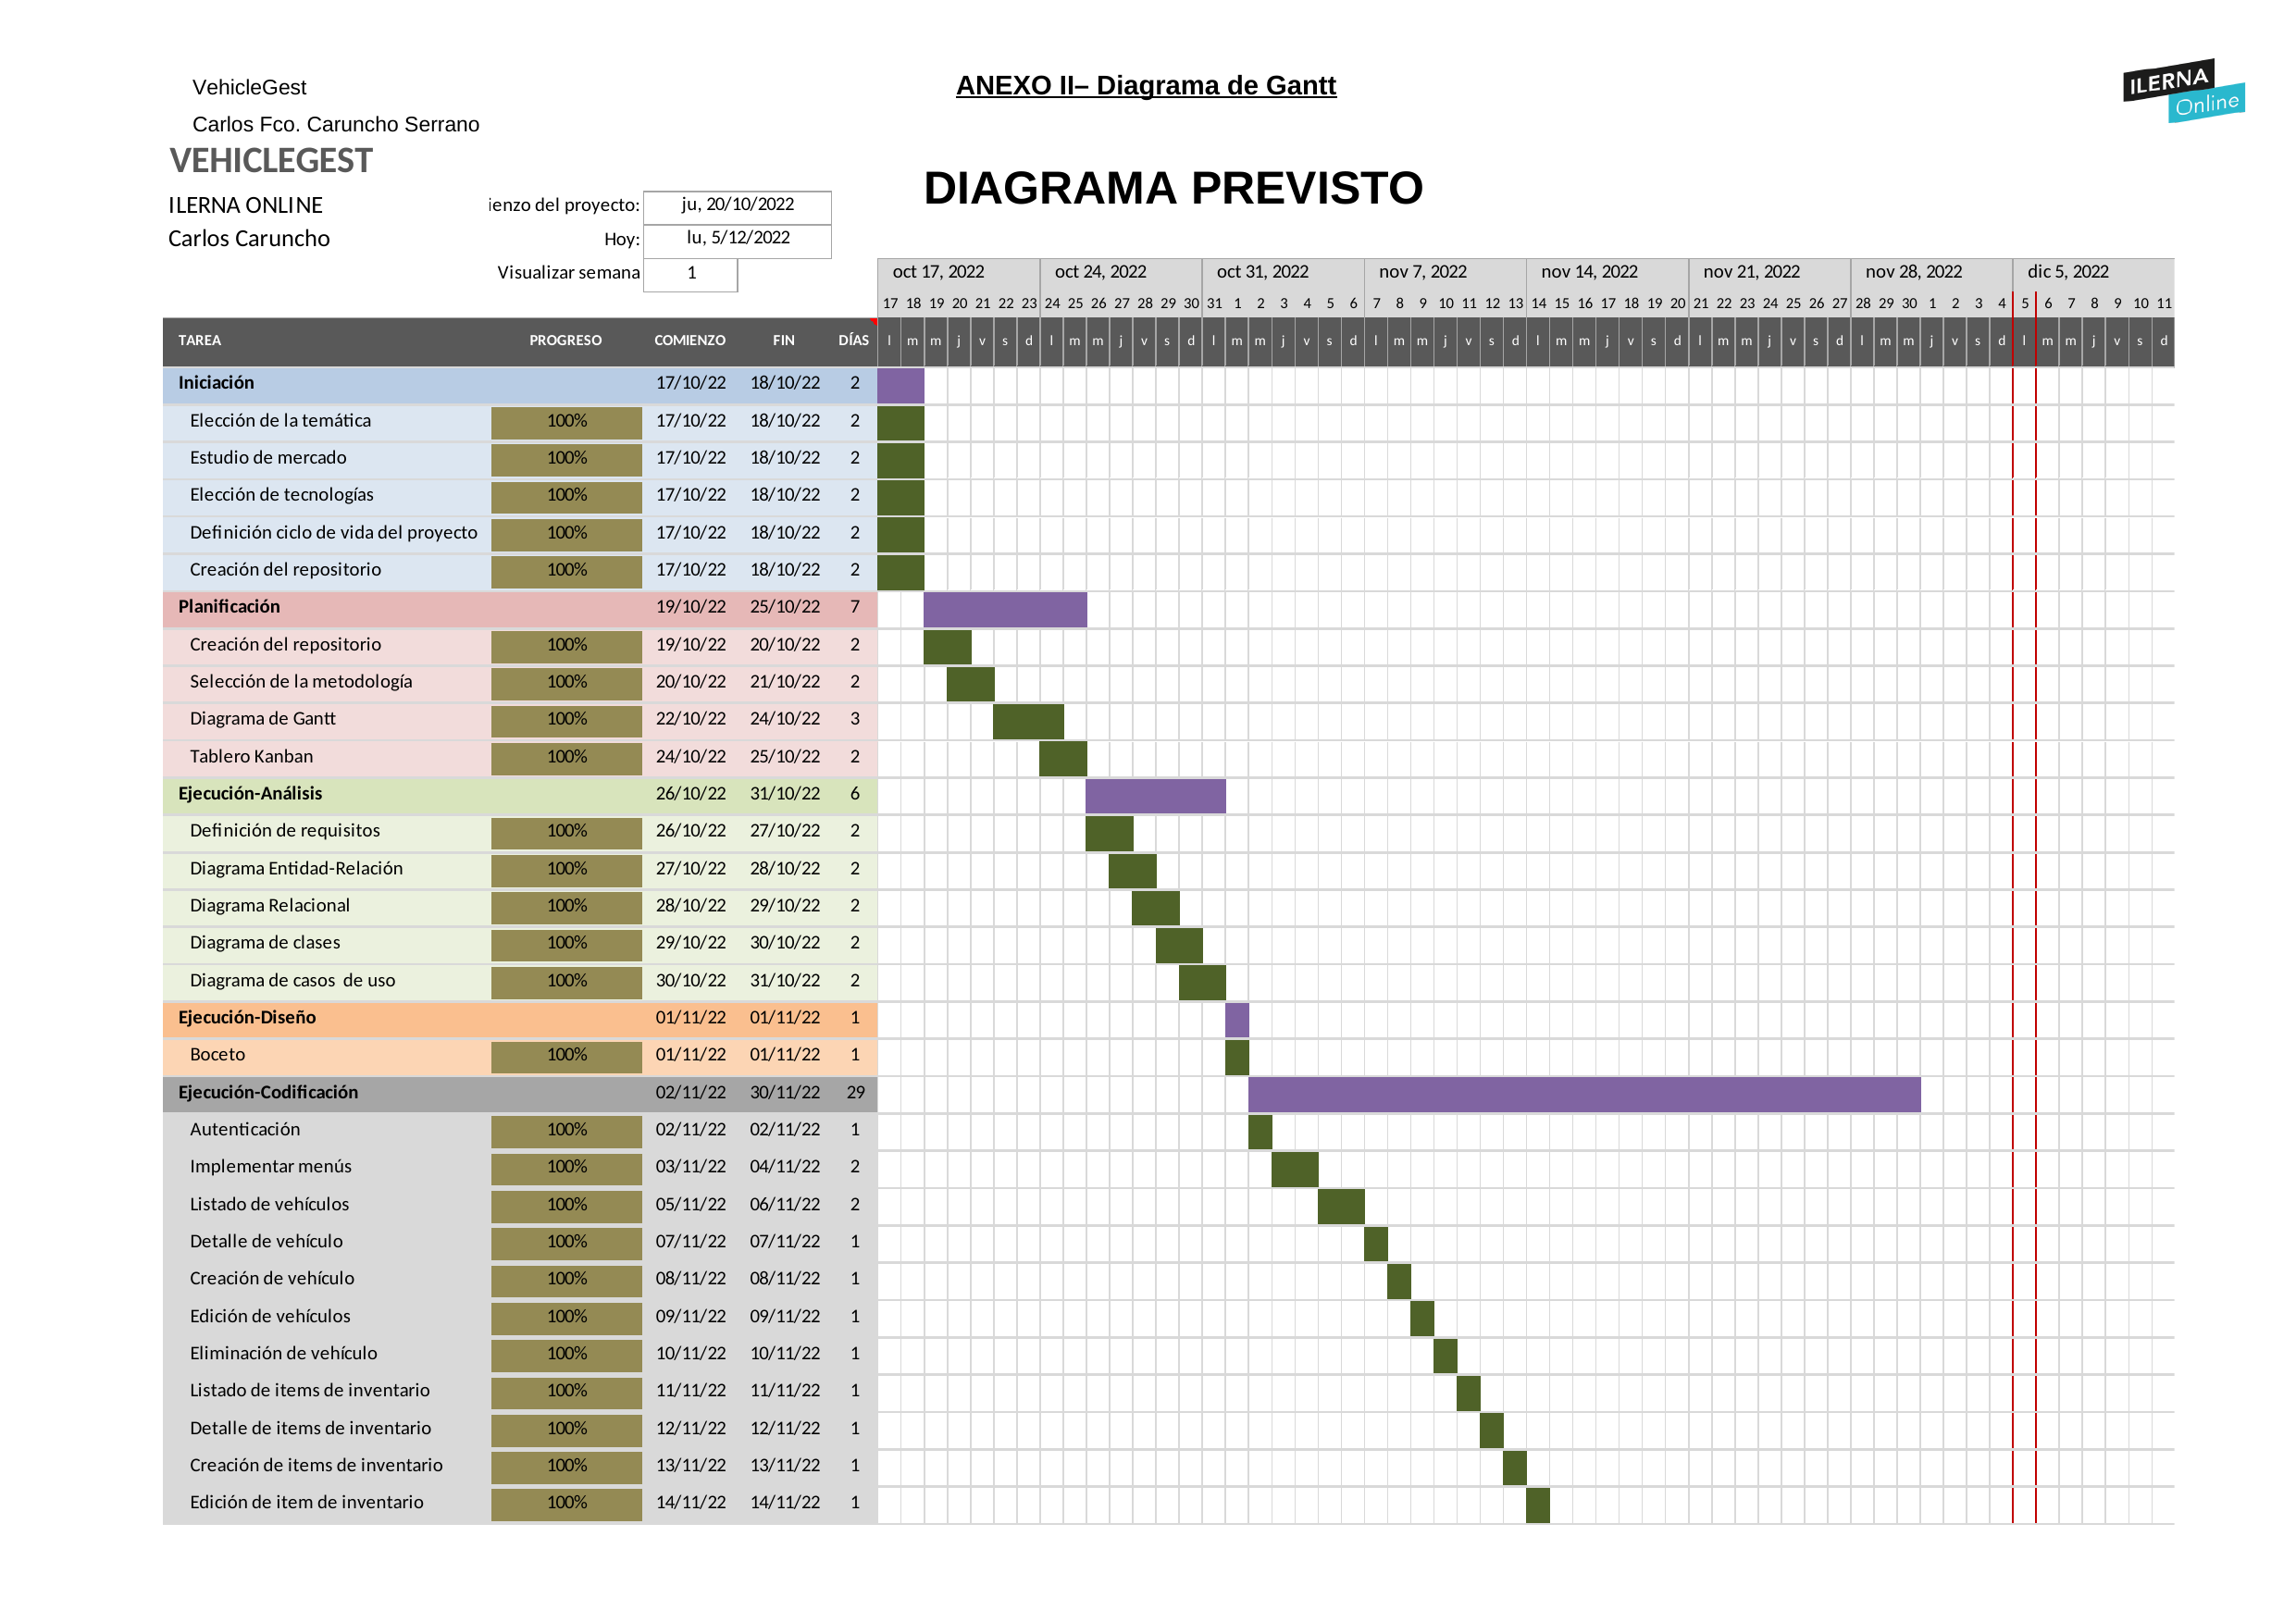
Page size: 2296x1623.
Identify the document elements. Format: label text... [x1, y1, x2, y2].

text DIAGRAMA PREVISTO [123, 160, 2156, 214]
picture [2123, 58, 2246, 123]
